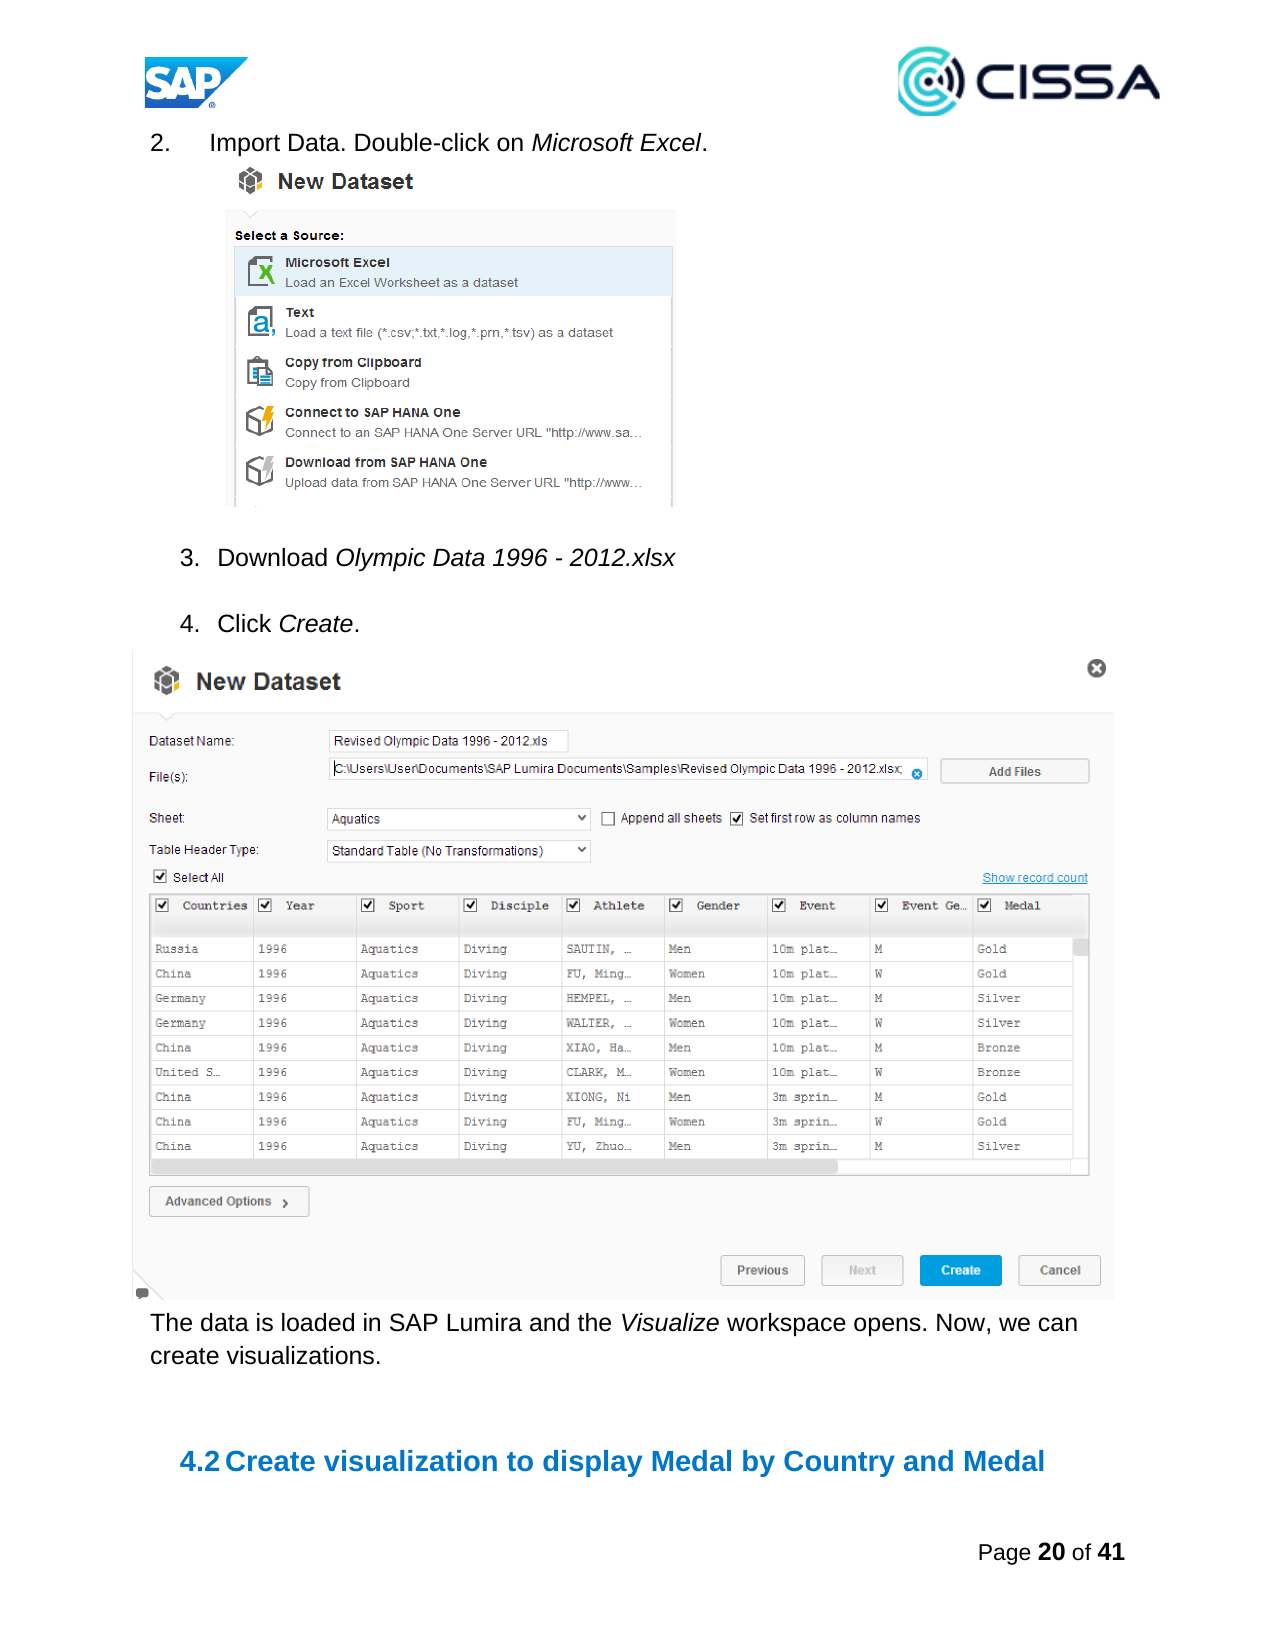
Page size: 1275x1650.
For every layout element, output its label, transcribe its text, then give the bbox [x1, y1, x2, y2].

subtitle Create visualization to display Medal by Country and Medal [179, 1444, 1125, 1478]
picture [893, 46, 1160, 116]
list Import Data. Double-click on Microsoft Excel. [150, 128, 1125, 157]
picture [144, 60, 248, 108]
picture [132, 650, 1114, 1300]
list Download Olympic Data 1996 - 2012.xlsx [179, 543, 1125, 572]
picture [225, 161, 677, 507]
list Click Create. [179, 609, 1125, 638]
